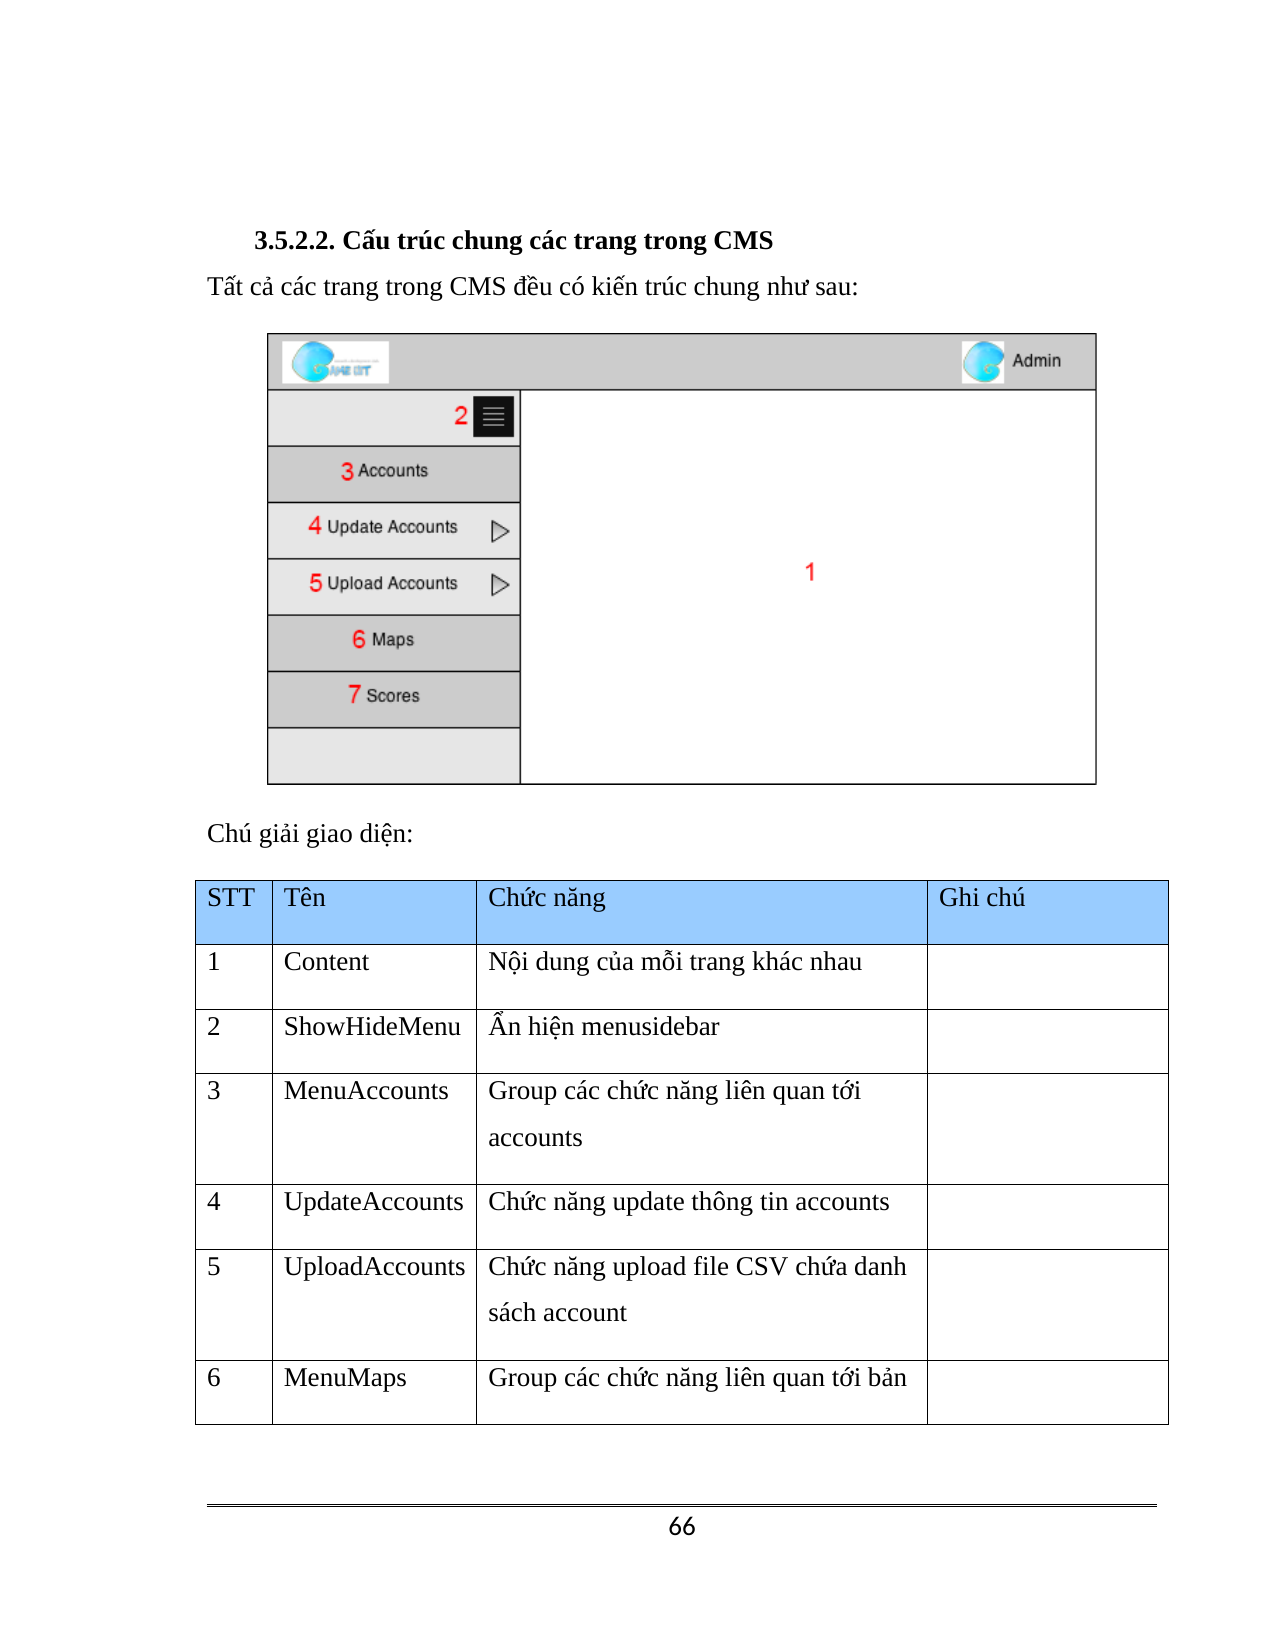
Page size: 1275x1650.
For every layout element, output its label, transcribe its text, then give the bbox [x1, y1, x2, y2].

table_header Chức năng [477, 881, 927, 944]
table_cell Ẩn hiện menusidebar [477, 1010, 927, 1073]
table_header Ghi chú [928, 881, 1168, 944]
table_header Tên [273, 881, 476, 944]
table_cell [928, 1185, 1168, 1248]
table_cell UpdateAccounts [273, 1185, 476, 1248]
picture [267, 333, 1097, 785]
table_cell [928, 1361, 1168, 1424]
table_header STT [196, 881, 272, 944]
table_cell Content [273, 945, 476, 1009]
table_cell ShowHideMenu [273, 1010, 476, 1073]
table_cell Chức năng upload file CSV chứa danh sách account [477, 1250, 927, 1359]
table_cell Chức năng update thông tin accounts [477, 1185, 927, 1248]
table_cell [477, 1361, 927, 1424]
table_cell [928, 945, 1168, 1009]
subtitle Cấu trúc chung các trang trong CMS [254, 224, 1157, 255]
text Tất cả các trang trong CMS đều có kiến trúc chung như sau: [207, 271, 1157, 302]
table_cell [928, 1074, 1168, 1184]
table_cell 4 [196, 1185, 272, 1248]
table_cell MenuMaps [273, 1361, 476, 1424]
table_cell 1 [196, 945, 272, 1009]
table_cell UploadAccounts [273, 1250, 476, 1359]
table_cell 6 [196, 1361, 272, 1424]
table_cell MenuAccounts [273, 1074, 476, 1184]
table_cell [928, 1250, 1168, 1359]
table_cell Nội dung của mỗi trang khác nhau [477, 945, 927, 1009]
table_cell 2 [196, 1010, 272, 1073]
table_cell 3 [196, 1074, 272, 1184]
table_cell Group các chức năng liên quan tới accounts [477, 1074, 927, 1184]
table_cell 5 [196, 1250, 272, 1359]
table_cell [928, 1010, 1168, 1073]
text Chú giải giao diện: [207, 817, 1157, 848]
